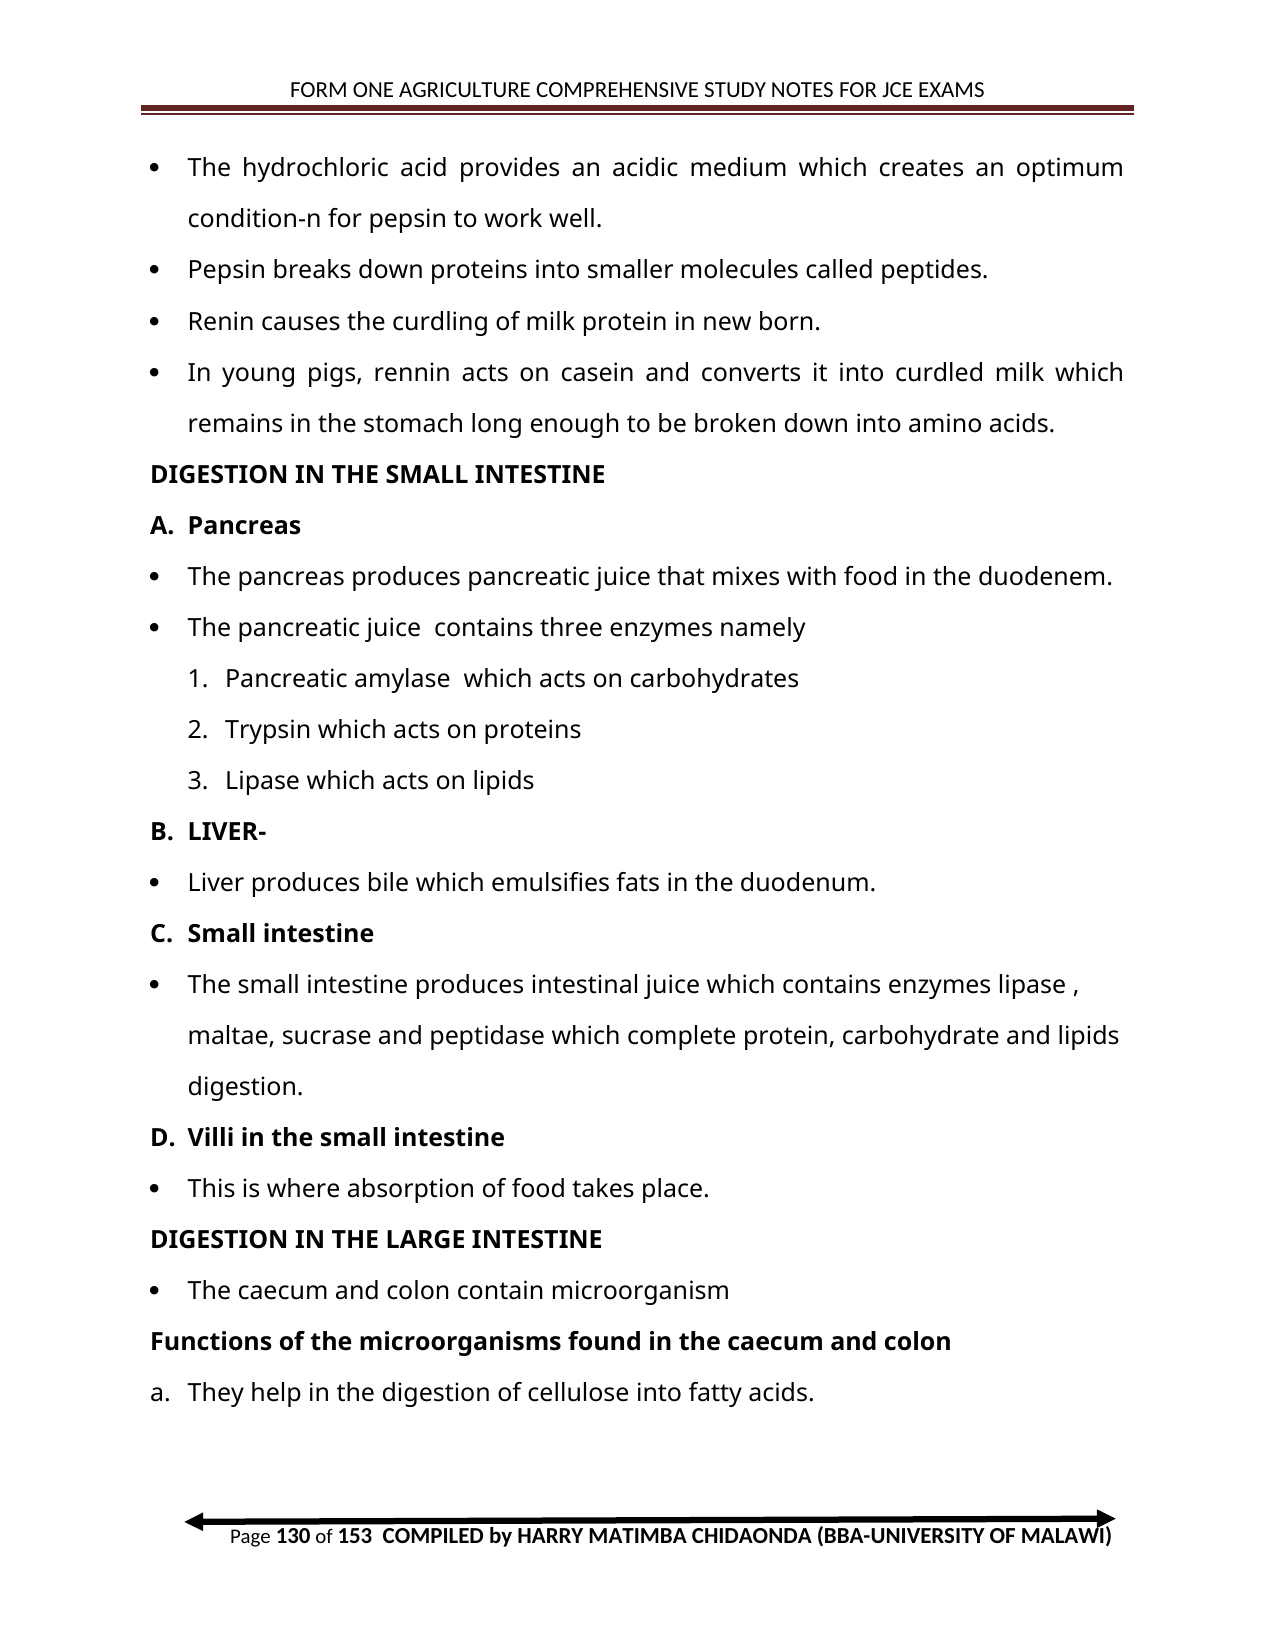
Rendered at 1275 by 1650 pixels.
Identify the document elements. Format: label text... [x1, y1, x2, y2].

list The pancreatic juice contains three enzymes namely [150, 609, 1125, 643]
list Lipase which acts on lipids [187, 762, 1125, 797]
list Renin causes the curdling of milk protein in new born. [150, 303, 1125, 337]
list In young pigs, rennin acts on casein and converts it into curdled milk which remains in the stomach long enough to be broken down into amino acids. [150, 354, 1125, 439]
text Functions of the microorganisms found in the caecum and colon [150, 1324, 1125, 1358]
list Pancreas [150, 507, 1125, 541]
list The small intestine produces intestinal juice which contains enzymes lipase , maltae, sucrase and peptidase which complete protein, carbohydrate and lipids digestion. [150, 967, 1125, 1103]
list Small intestine [150, 916, 1125, 950]
list Liver produces bile which emulsifies fats in the duodenum. [150, 864, 1125, 899]
list The pancreas produces pancreatic juice that mixes with food in the duodenem. [150, 558, 1125, 592]
list LIVER- [150, 813, 1125, 848]
list Pepsin breaks down proteins into smaller molecules called peptides. [150, 252, 1125, 286]
list The caecum and colon contain microorganism [150, 1273, 1125, 1307]
text DIGESTION IN THE LARGE INTESTINE [150, 1222, 1125, 1256]
text DIGESTION IN THE SMALL INTESTINE [150, 456, 1125, 490]
list Villi in the small intestine [150, 1120, 1125, 1154]
list The hydrochloric acid provides an acidic medium which creates an optimum condition-n for pepsin to work well. [150, 150, 1125, 235]
list They help in the digestion of cellulose into fatty acids. [150, 1375, 1125, 1409]
list This is where absorption of food takes place. [150, 1171, 1125, 1205]
list Pancreatic amylase which acts on carbohydrates [187, 660, 1125, 694]
list Trypsin which acts on proteins [187, 711, 1125, 746]
